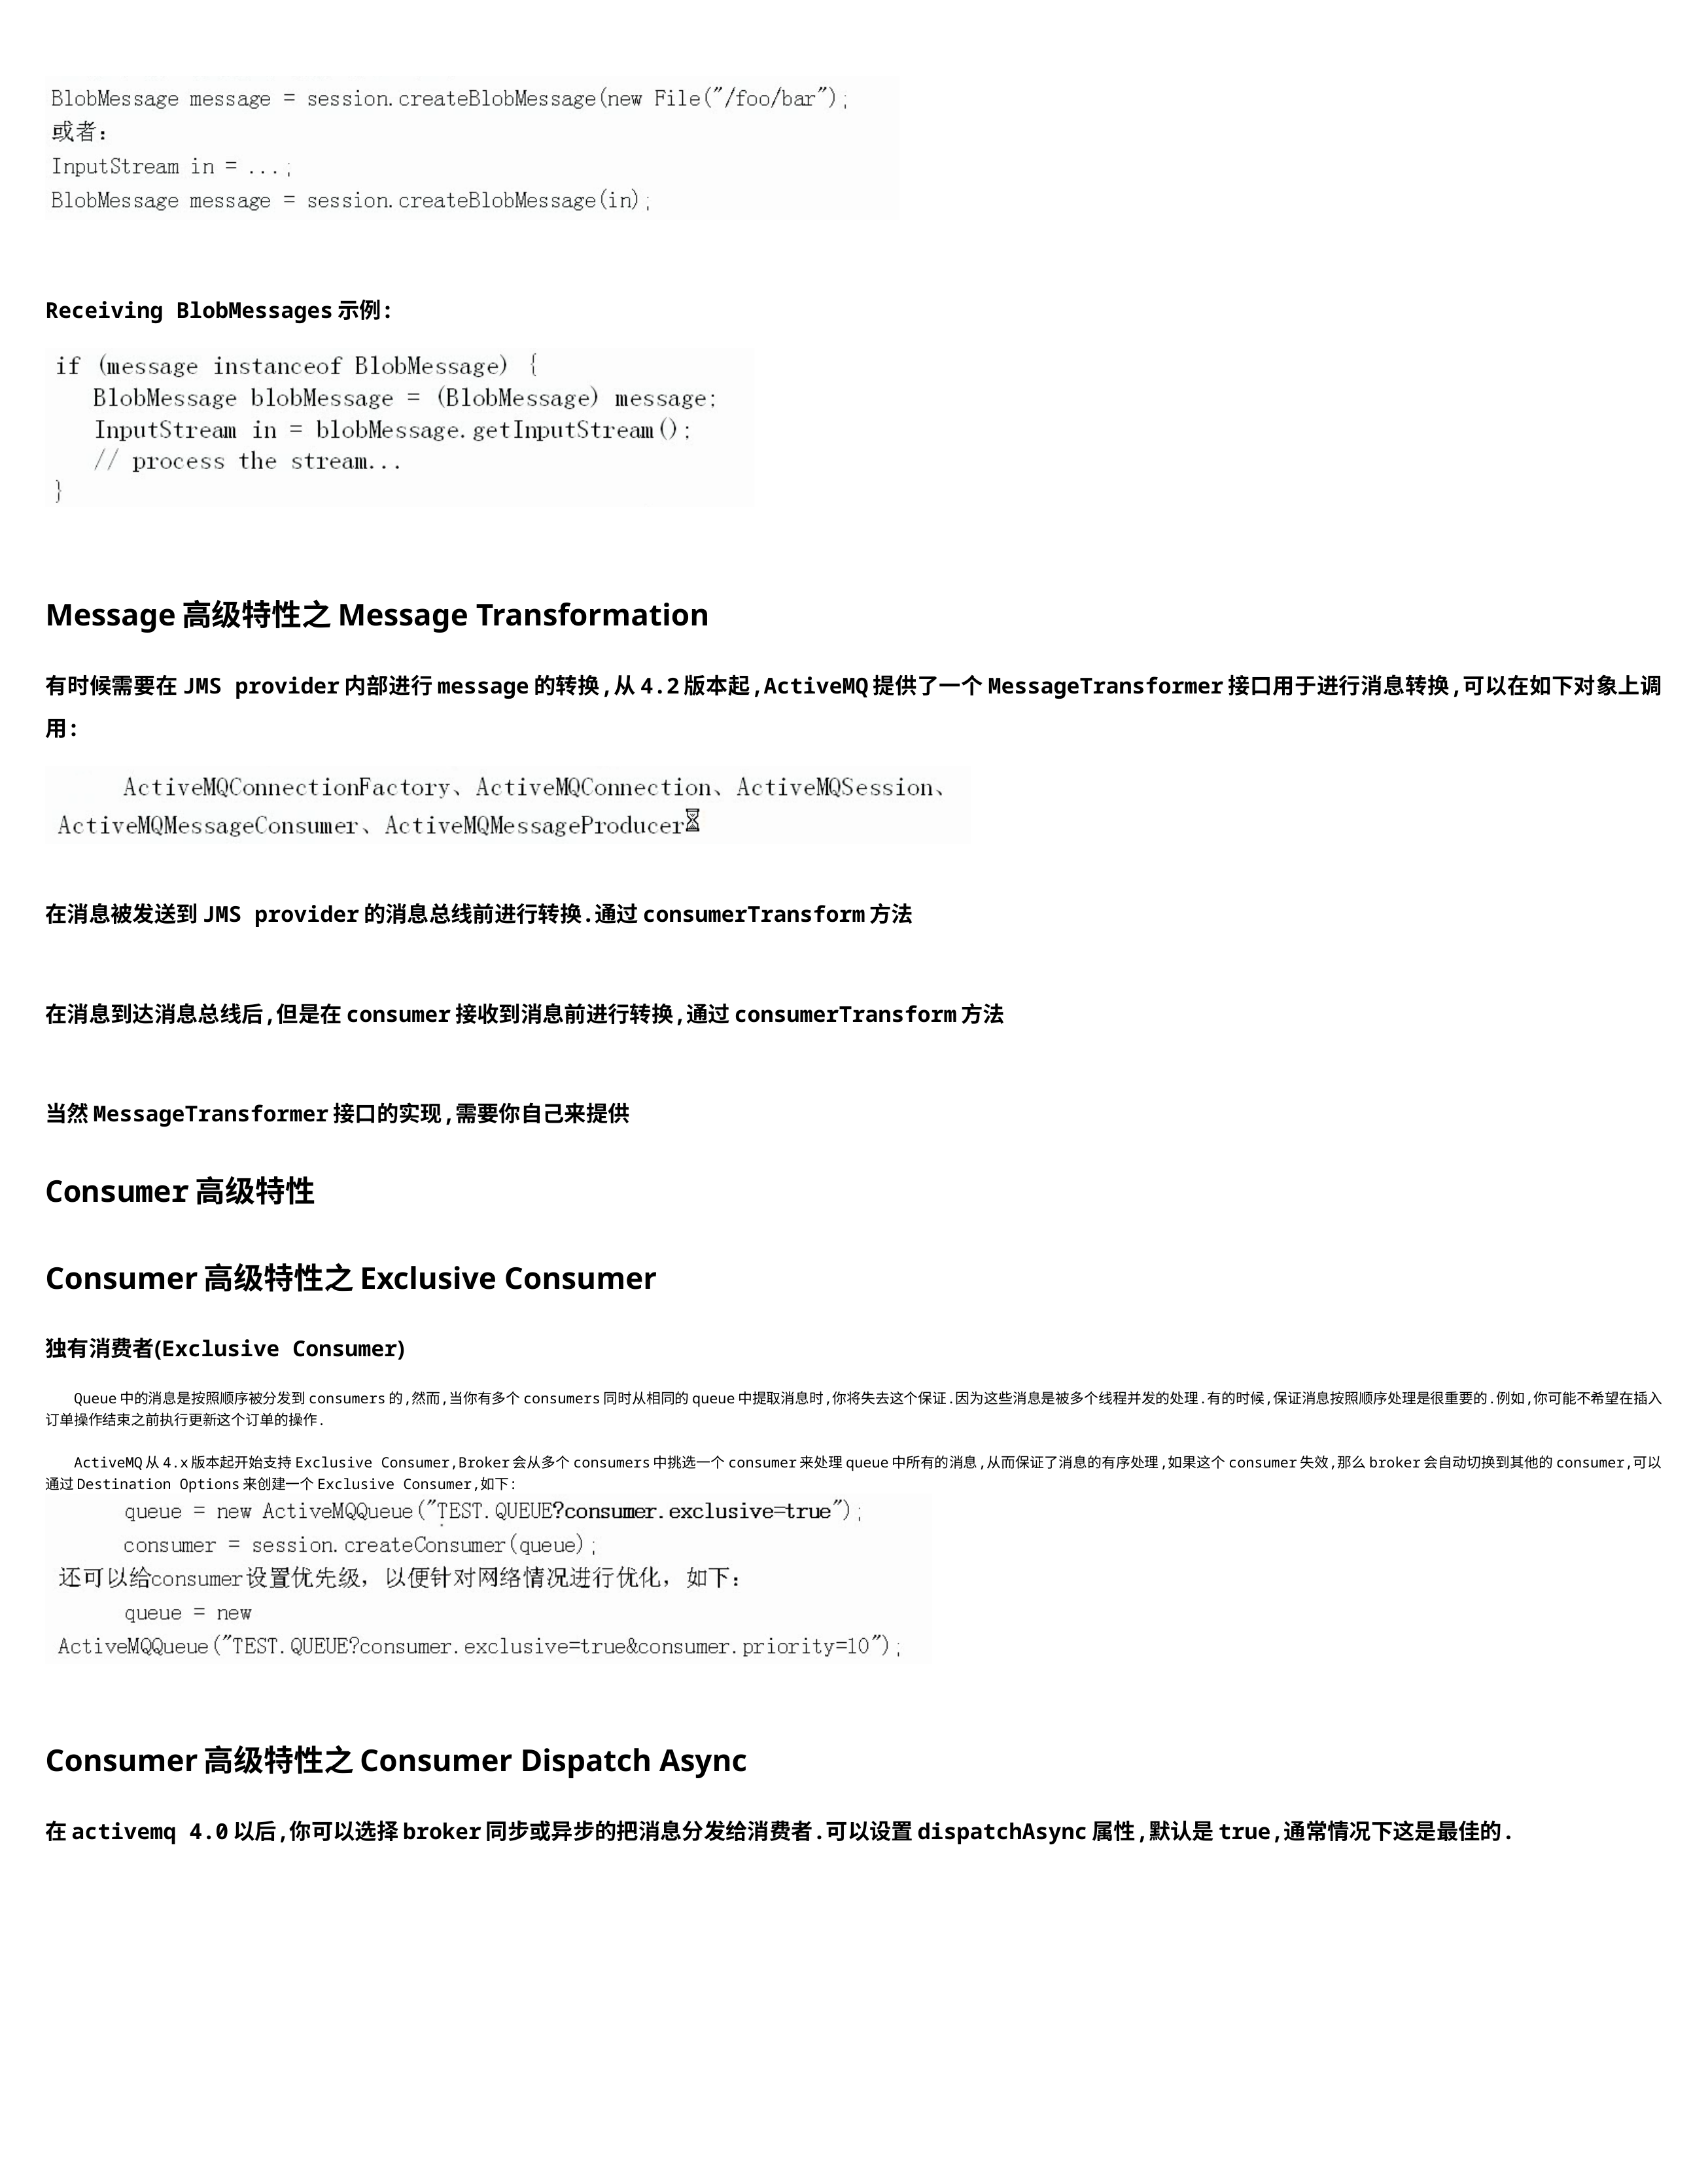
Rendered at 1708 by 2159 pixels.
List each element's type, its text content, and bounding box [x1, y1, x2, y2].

subtitle 在消息到达消息总线后,但是在consumer接收到消息前进行转换,通过consumerTransform方法 [45, 991, 1662, 1034]
subtitle Receiving BlobMessages示例: [45, 287, 1662, 330]
text Queue中的消息是按照顺序被分发到consumers的,然而,当你有多个consumers同时从相同的queue中提取消息时,你将失去这个保证.因为这些消息是被多个线程并发的处理.有的时候,保证消息按照顺序处理是很重要的.例如,你可能不希望在插入订单操作结束之前执行更新这个订单的操作. [45, 1386, 1662, 1430]
subtitle 独有消费者(Exclusive Consumer) [45, 1326, 1662, 1369]
picture [45, 76, 900, 220]
picture [45, 766, 971, 844]
subtitle 在消息被发送到JMS provider的消息总线前进行转换.通过consumerTransform方法 [45, 891, 1662, 934]
subtitle 当然MessageTransformer接口的实现,需要你自己来提供 [45, 1091, 1662, 1134]
picture [45, 348, 755, 507]
subtitle 有时候需要在JMS provider内部进行message的转换,从4.2版本起,ActiveMQ提供了一个MessageTransformer接口用于进行消息转换,可以在如下对象上调用: [45, 663, 1662, 748]
text ActiveMQ从4.x版本起开始支持Exclusive Consumer,Broker会从多个consumers中挑选一个consumer来处理queue中所有的消息,从而保证了消息的有序处理,如果这个consumer失效,那么broker会自动切换到其他的consumer,可以通过Destination Options来创建一个Exclusive Consumer,如下: [45, 1451, 1662, 1494]
picture [45, 1494, 933, 1664]
subtitle Message高级特性之Message Transformation [45, 580, 1662, 645]
subtitle Consumer高级特性之Consumer Dispatch Async [45, 1727, 1662, 1791]
subtitle Consumer高级特性 [45, 1157, 1662, 1221]
subtitle Consumer高级特性之Exclusive Consumer [45, 1244, 1662, 1308]
subtitle 在activemq 4.0以后,你可以选择broker同步或异步的把消息分发给消费者.可以设置dispatchAsync属性,默认是true,通常情况下这是最佳的. [45, 1808, 1662, 1852]
